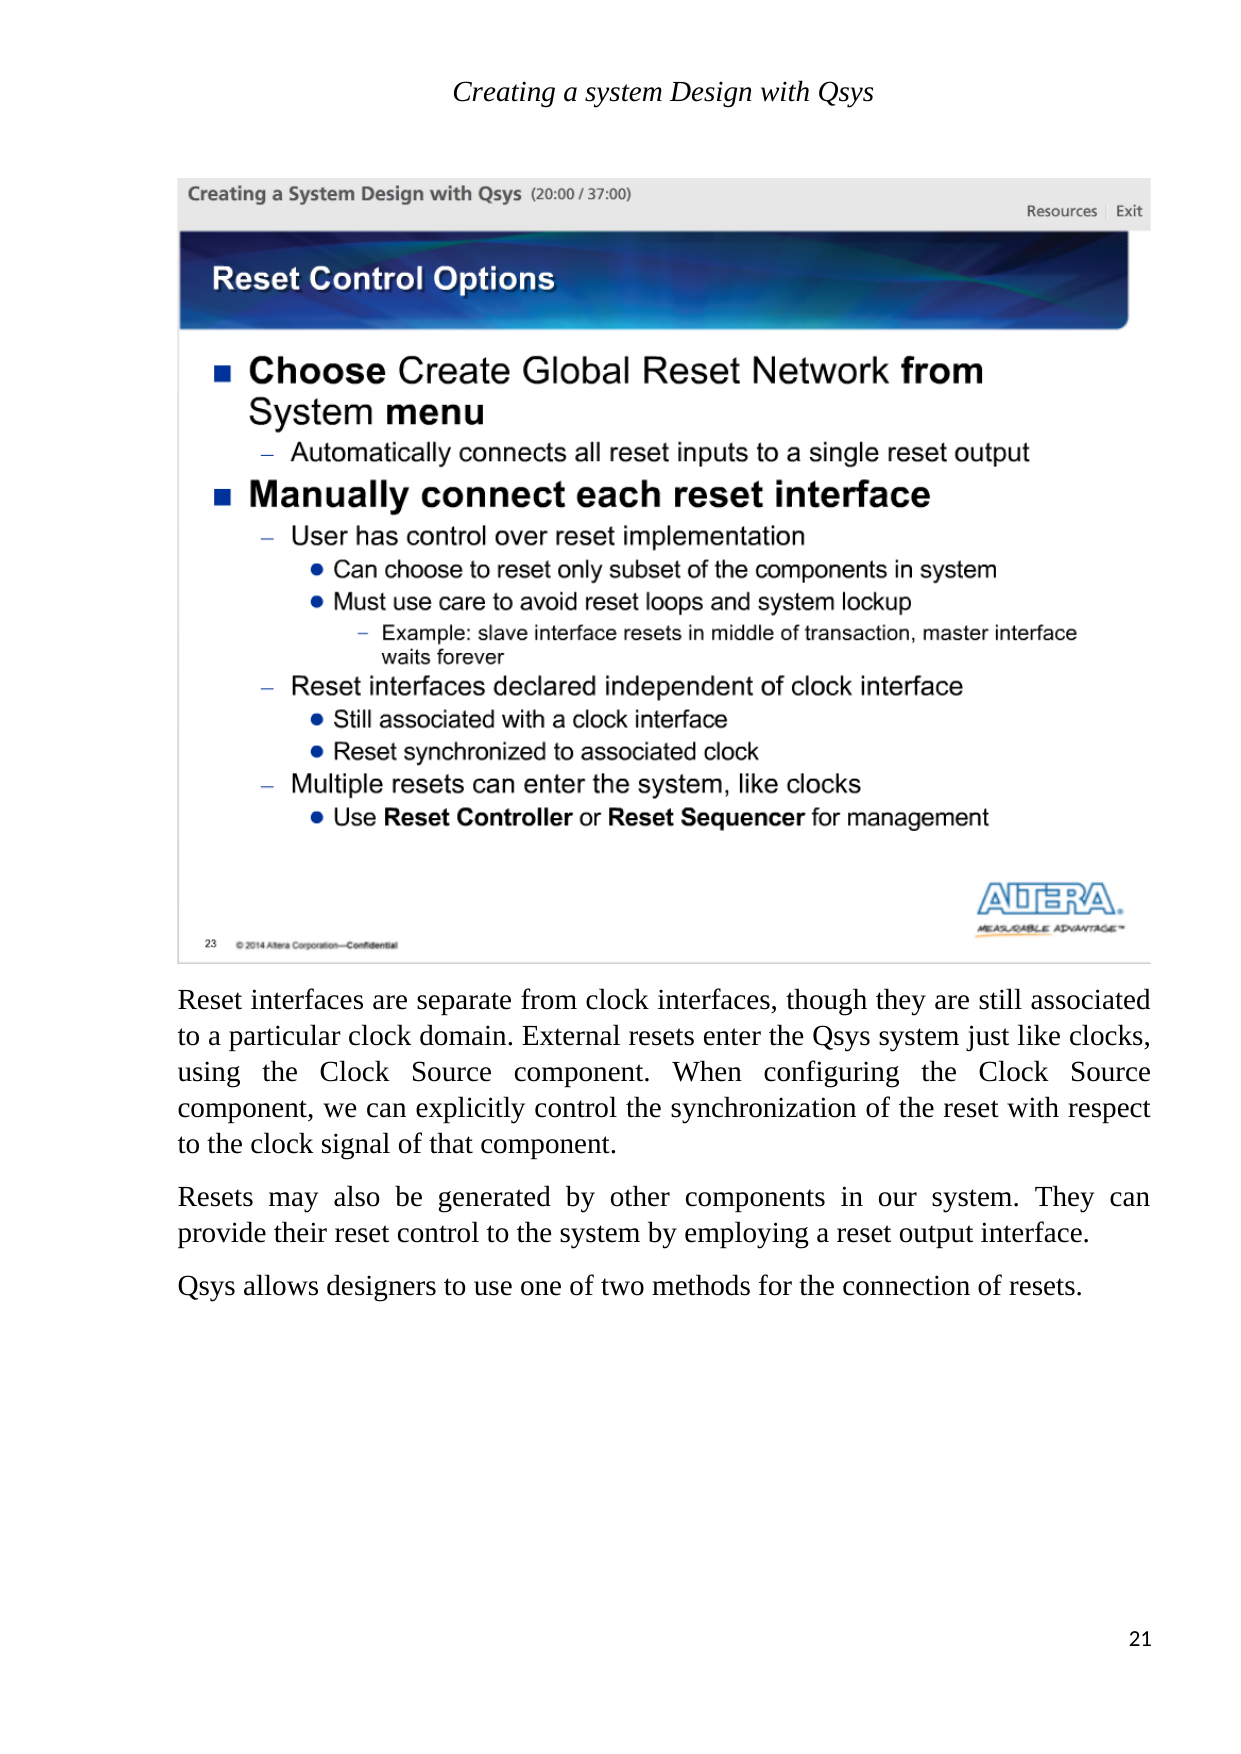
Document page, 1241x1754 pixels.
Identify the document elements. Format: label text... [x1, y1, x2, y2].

text Qsys allows designers to use one of two methods for the connection of resets. [177, 1268, 1152, 1302]
text Resets may also be generated by other components in our system. They can provide their reset control to the system by employing a reset output interface. [177, 1179, 1152, 1249]
text Reset interfaces are separate from clock interfaces, though they are still associated to a particular clock domain. External resets enter the Qsys system just like clocks, using the Clock Source component. When configuring the Clock Source component, we can explicitly control the synchronization of the reset with respect to the clock signal of that component. [177, 982, 1152, 1160]
picture [177, 178, 1151, 964]
